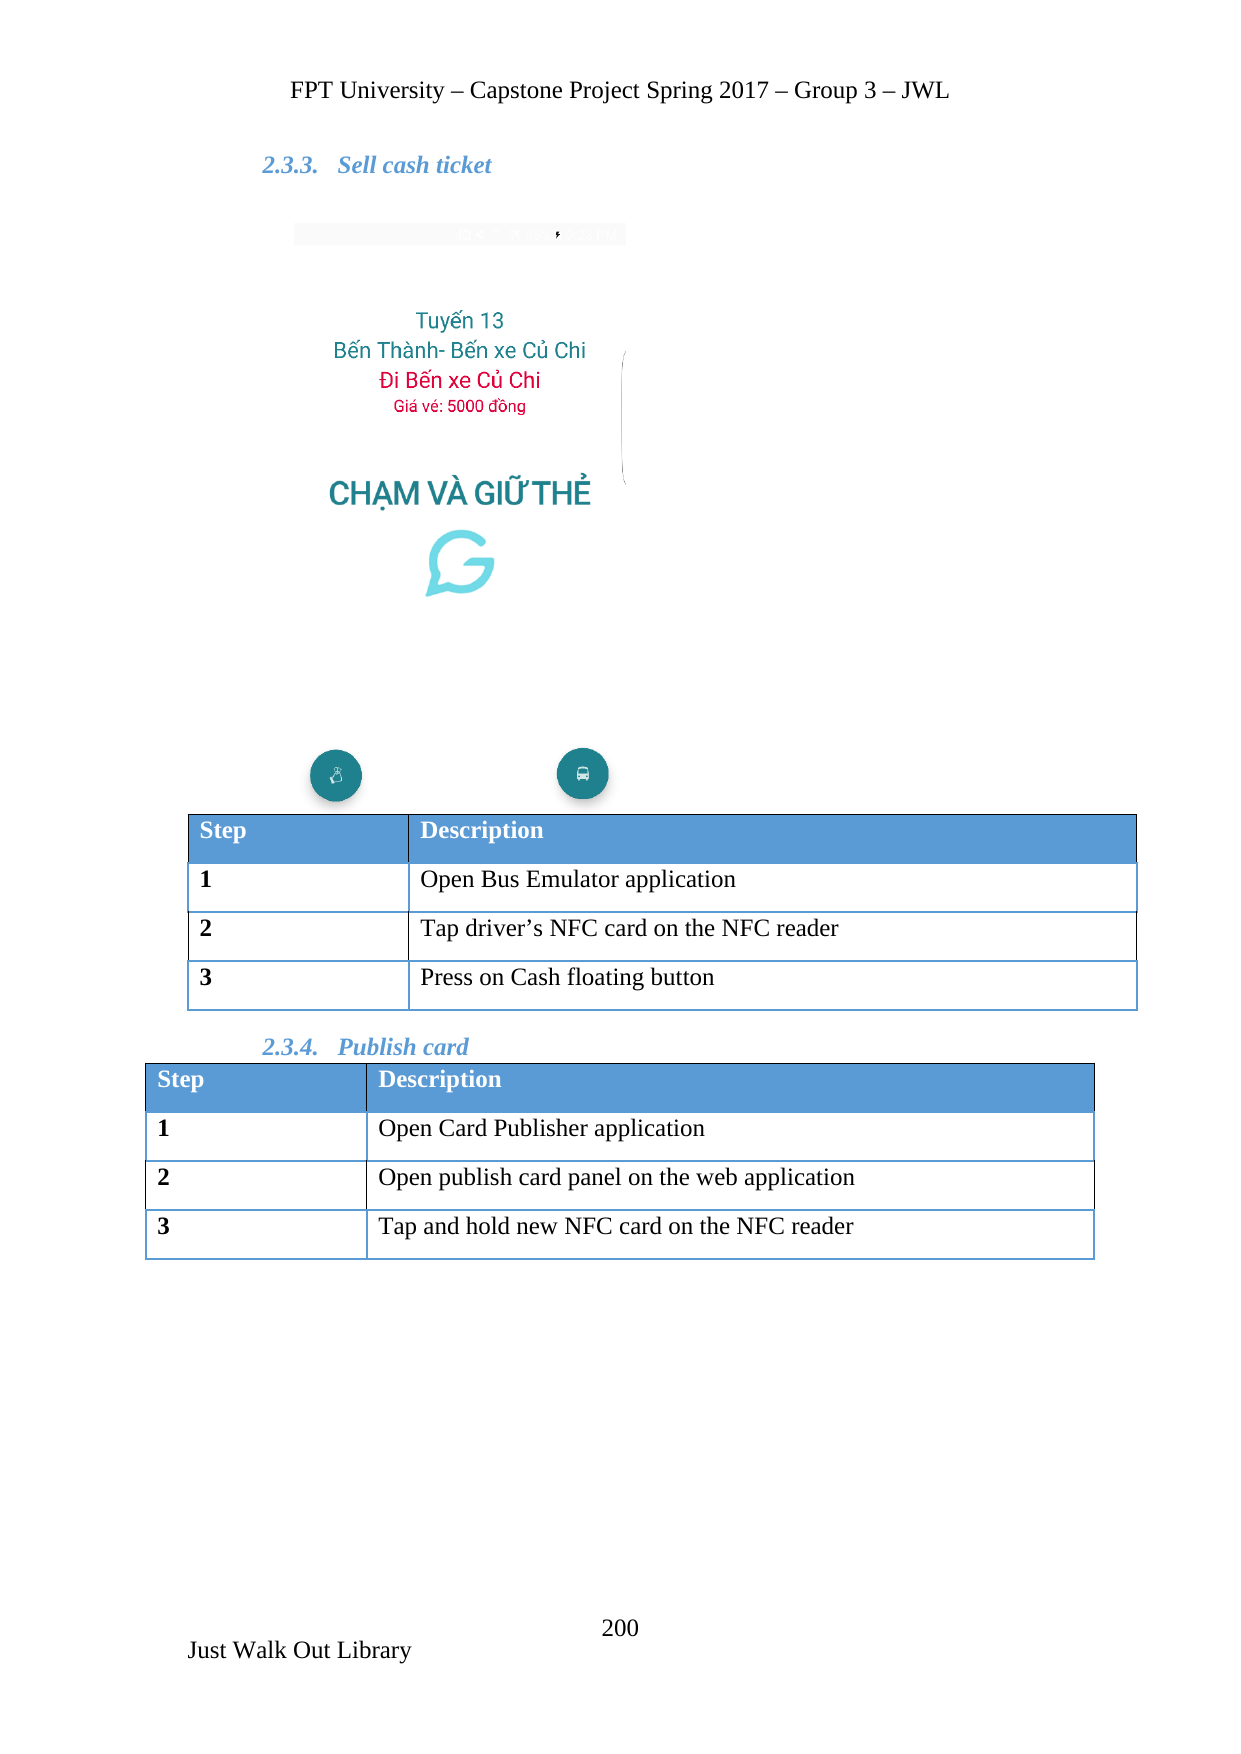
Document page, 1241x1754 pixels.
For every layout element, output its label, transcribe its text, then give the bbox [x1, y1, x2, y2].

subtitle Publish card [262, 1032, 1053, 1061]
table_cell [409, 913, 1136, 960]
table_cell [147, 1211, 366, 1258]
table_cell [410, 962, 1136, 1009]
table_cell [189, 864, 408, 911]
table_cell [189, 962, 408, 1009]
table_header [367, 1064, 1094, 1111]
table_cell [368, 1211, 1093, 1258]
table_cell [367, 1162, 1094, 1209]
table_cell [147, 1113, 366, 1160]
picture [293, 223, 626, 814]
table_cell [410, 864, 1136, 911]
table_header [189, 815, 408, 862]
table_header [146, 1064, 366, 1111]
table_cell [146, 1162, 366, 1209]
subtitle Sell cash ticket [262, 150, 1053, 179]
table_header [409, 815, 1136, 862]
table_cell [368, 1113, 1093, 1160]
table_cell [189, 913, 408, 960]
